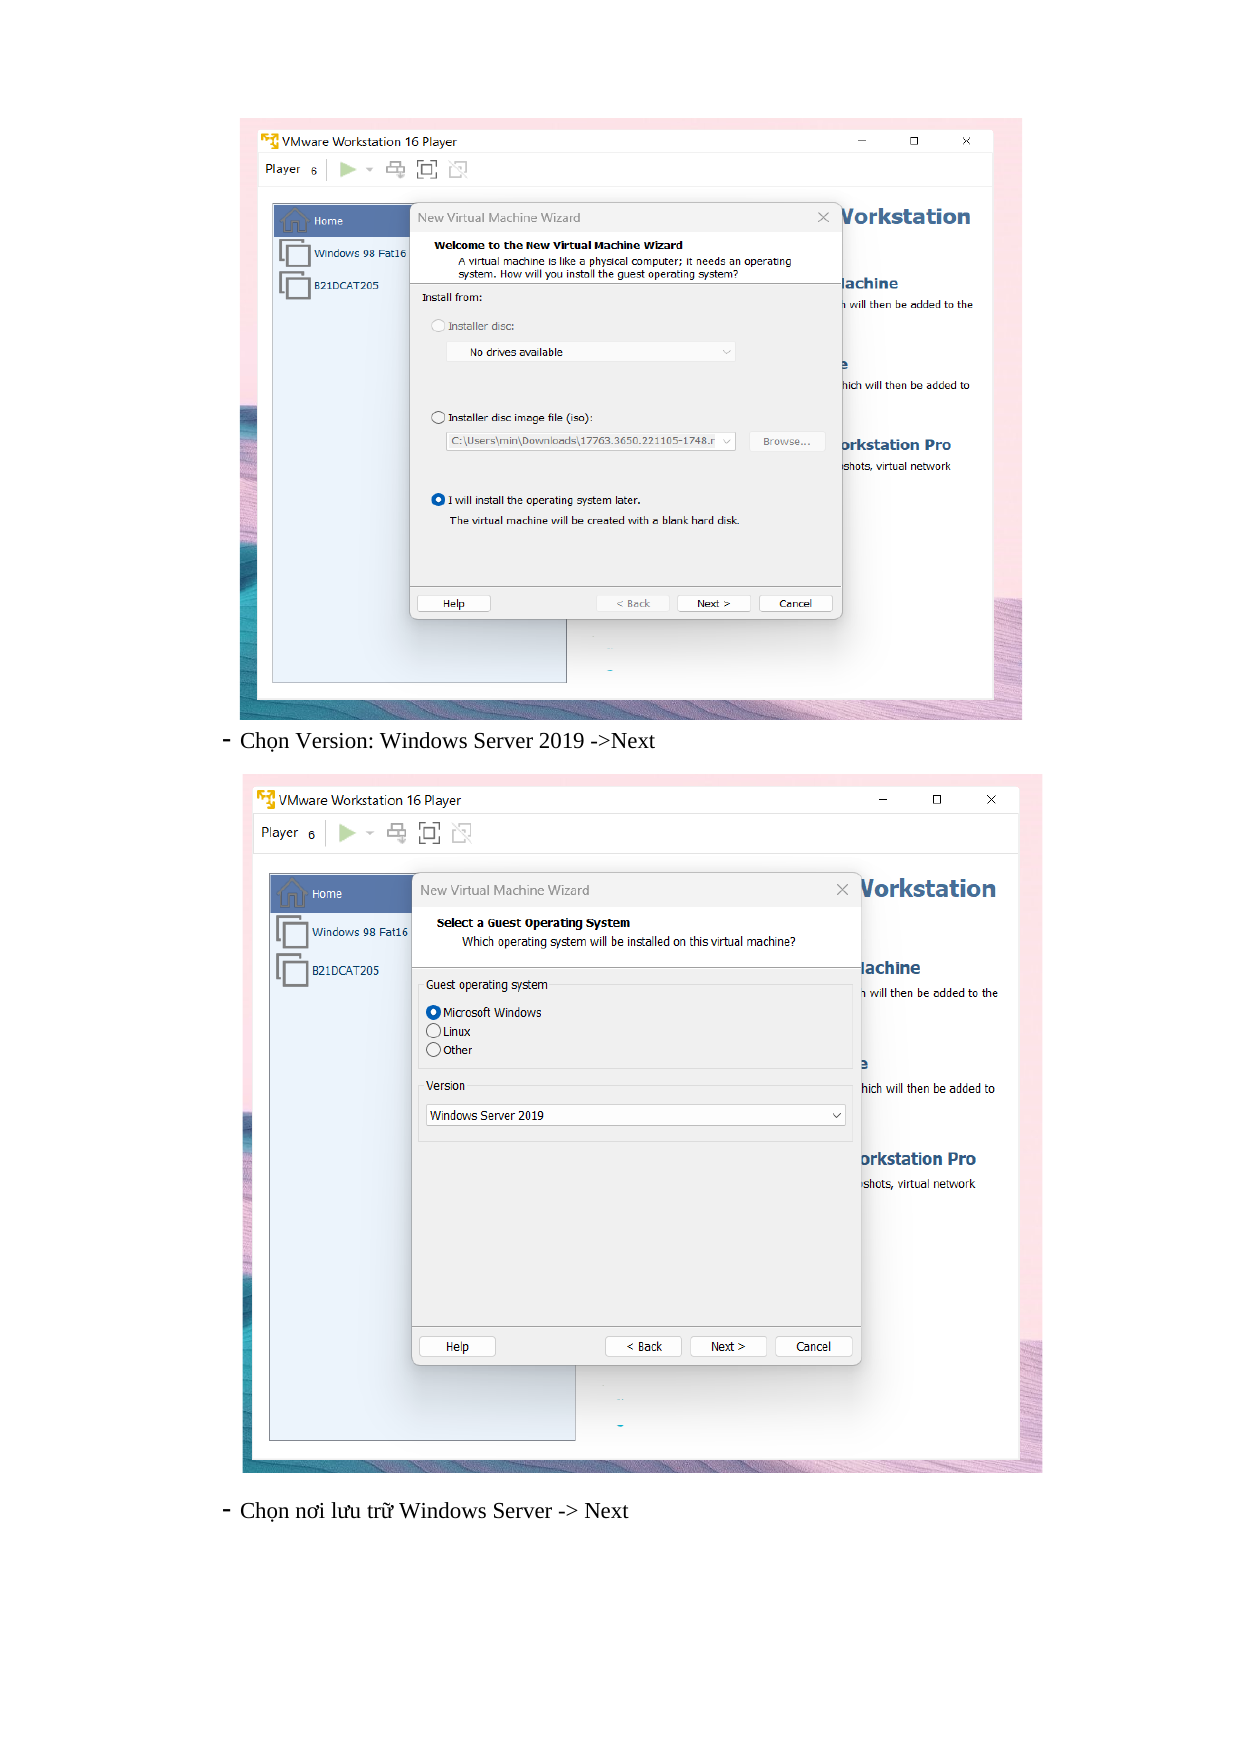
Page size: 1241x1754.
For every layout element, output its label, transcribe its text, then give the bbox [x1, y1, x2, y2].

list Chọn nơi lưu trữ Windows Server -> Next [222, 1491, 1063, 1525]
list Chọn Version: Windows Server 2019 ->Next [222, 722, 1063, 755]
picture [242, 774, 1043, 1473]
picture [239, 118, 1023, 720]
